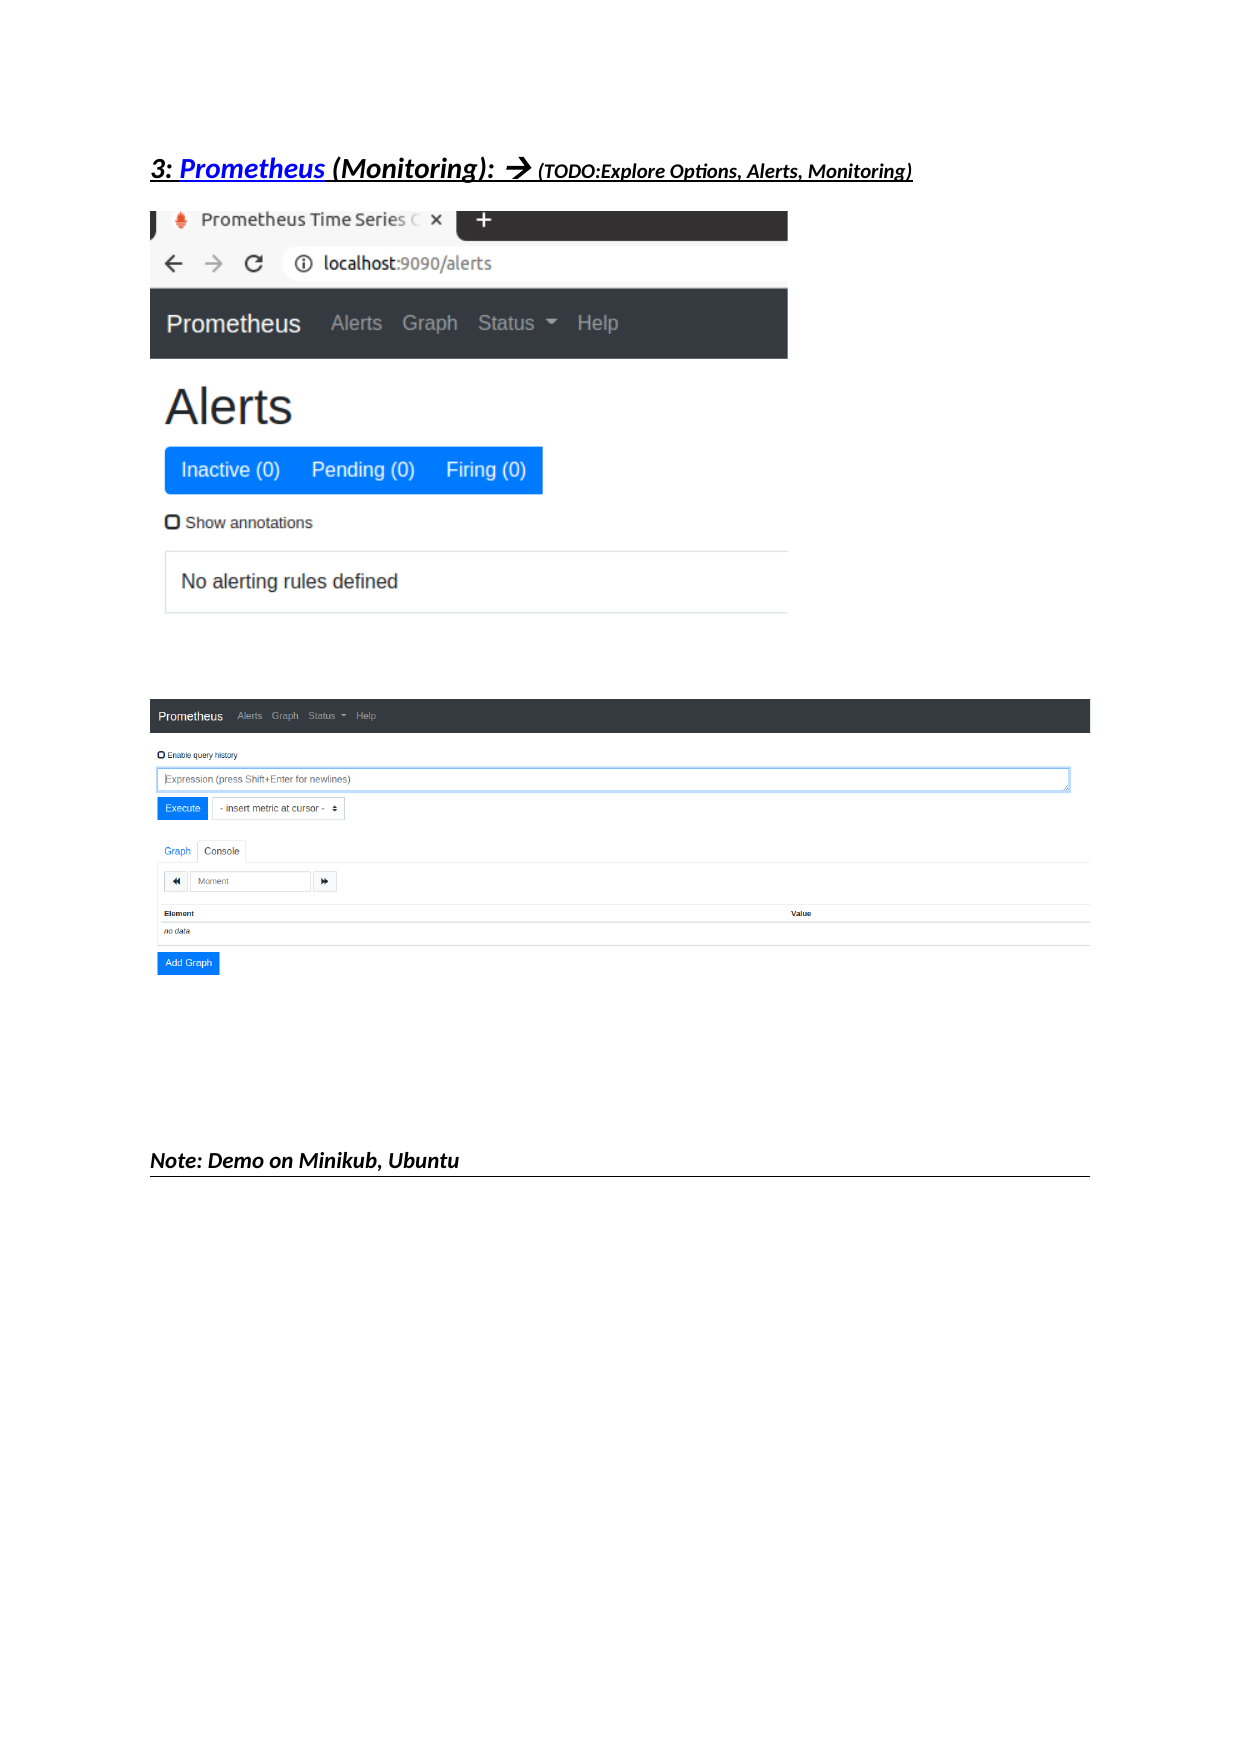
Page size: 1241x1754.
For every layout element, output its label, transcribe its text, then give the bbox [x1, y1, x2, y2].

text Note: Demo on Minikub, Ubuntu [150, 1146, 1090, 1176]
text 3: Prometheus (Monitoring): (TODO:Explore Options, Alerts, Monitoring) [150, 150, 1090, 186]
picture [150, 211, 788, 675]
picture [150, 699, 1091, 998]
